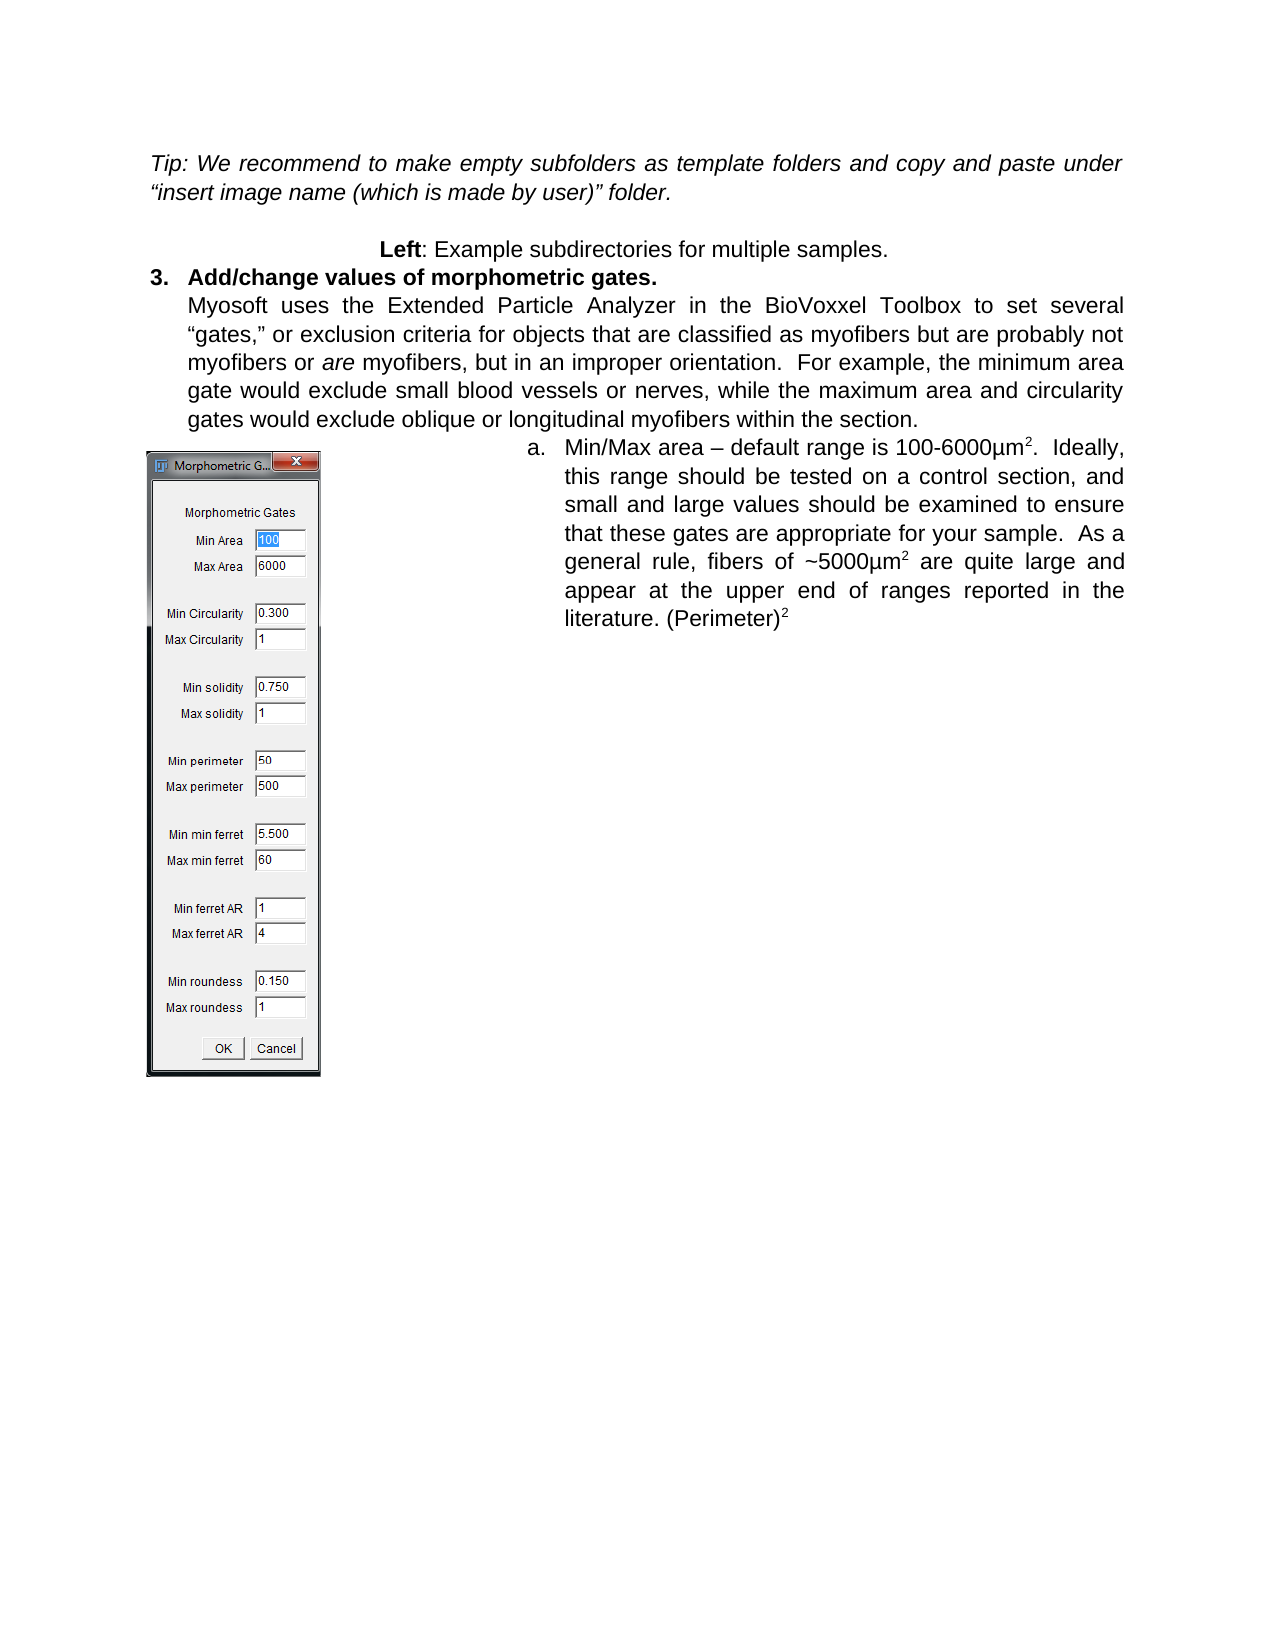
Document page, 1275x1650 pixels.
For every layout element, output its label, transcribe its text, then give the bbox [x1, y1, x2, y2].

list Myosoft uses the Extended Particle Analyzer in the BioVoxxel Toolbox to set several “gates,” or exclusion criteria for objects that are classified as myofibers but are probably not myofibers or are myofibers, but in an improper orientation. For example, the minimum area gate would exclude small blood vessels or nerves, while the maximum area and circularity gates would exclude oblique or longitudinal myofibers within the section. [187, 292, 1125, 432]
list Add/change values of morphometric gates. [150, 264, 1125, 290]
list Min/Max area – default range is 100-6000µm2. Ideally, this range should be tested on a control section, and small and large values should be examined to ensure that these gates are appropriate for your sample. As a general rule, fibers of ~5000µm2 are quite large and appear at the upper end of ranges reported in the literature. (Perimeter)2 [337, 434, 1125, 631]
picture [145, 451, 321, 1074]
list Tip: We recommend to make empty subfolders as template folders and copy and paste under “insert image name (which is made by user)” folder. [150, 150, 1125, 205]
